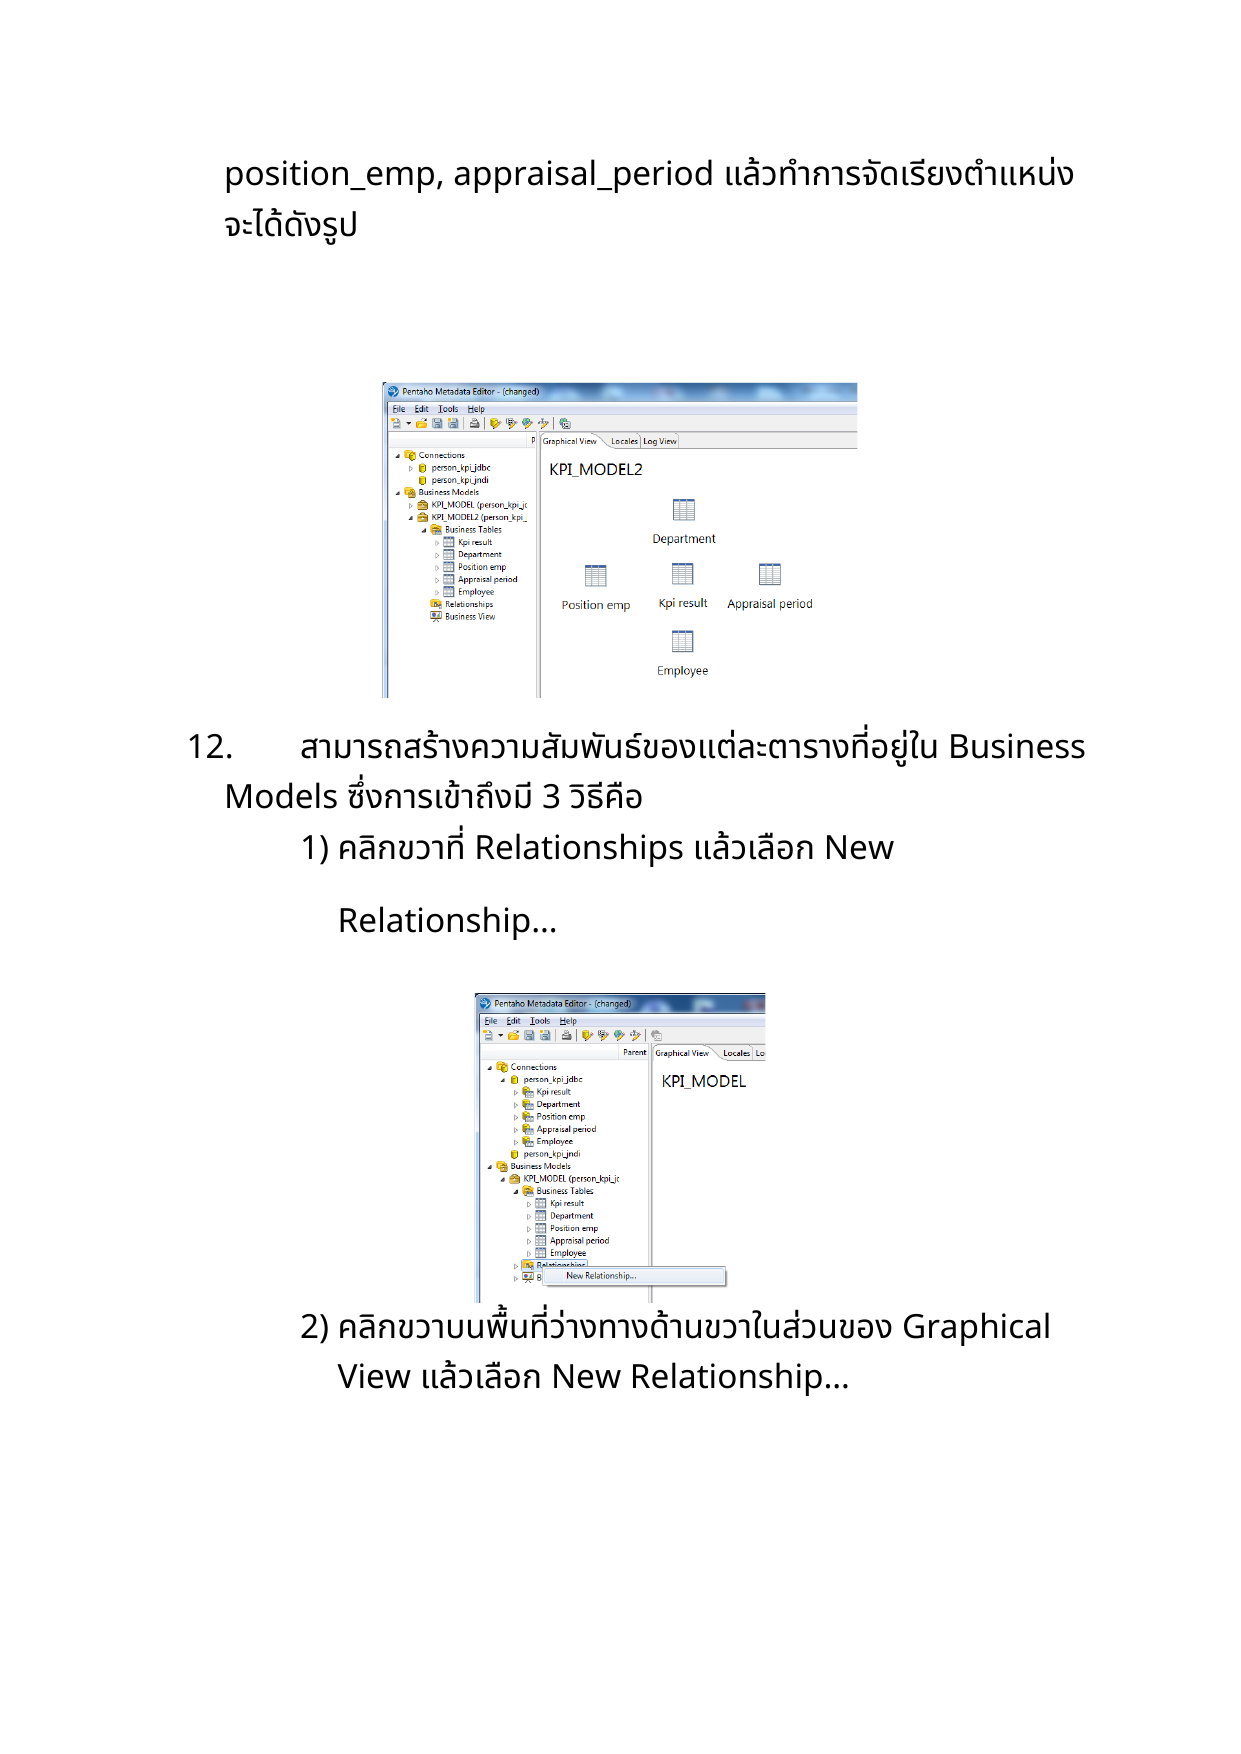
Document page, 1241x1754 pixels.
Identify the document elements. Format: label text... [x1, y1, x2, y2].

picture [474, 993, 766, 1303]
list สามารถสร้างความสัมพันธ์ของแต่ละตารางที่อยู่ใน Business Models ซึ่งการเข้าถึงมี 3 วิธีคือ [186, 723, 1090, 824]
picture [382, 382, 858, 698]
list คลิกขวาที่ Relationships แล้วเลือก New Relationship… [300, 824, 1090, 943]
list คลิกขวาบนพื้นที่ว่างทางด้านขวาในส่วนของ Graphical View แล้วเลือก New Relationship… [300, 1303, 1090, 1404]
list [186, 150, 1090, 251]
